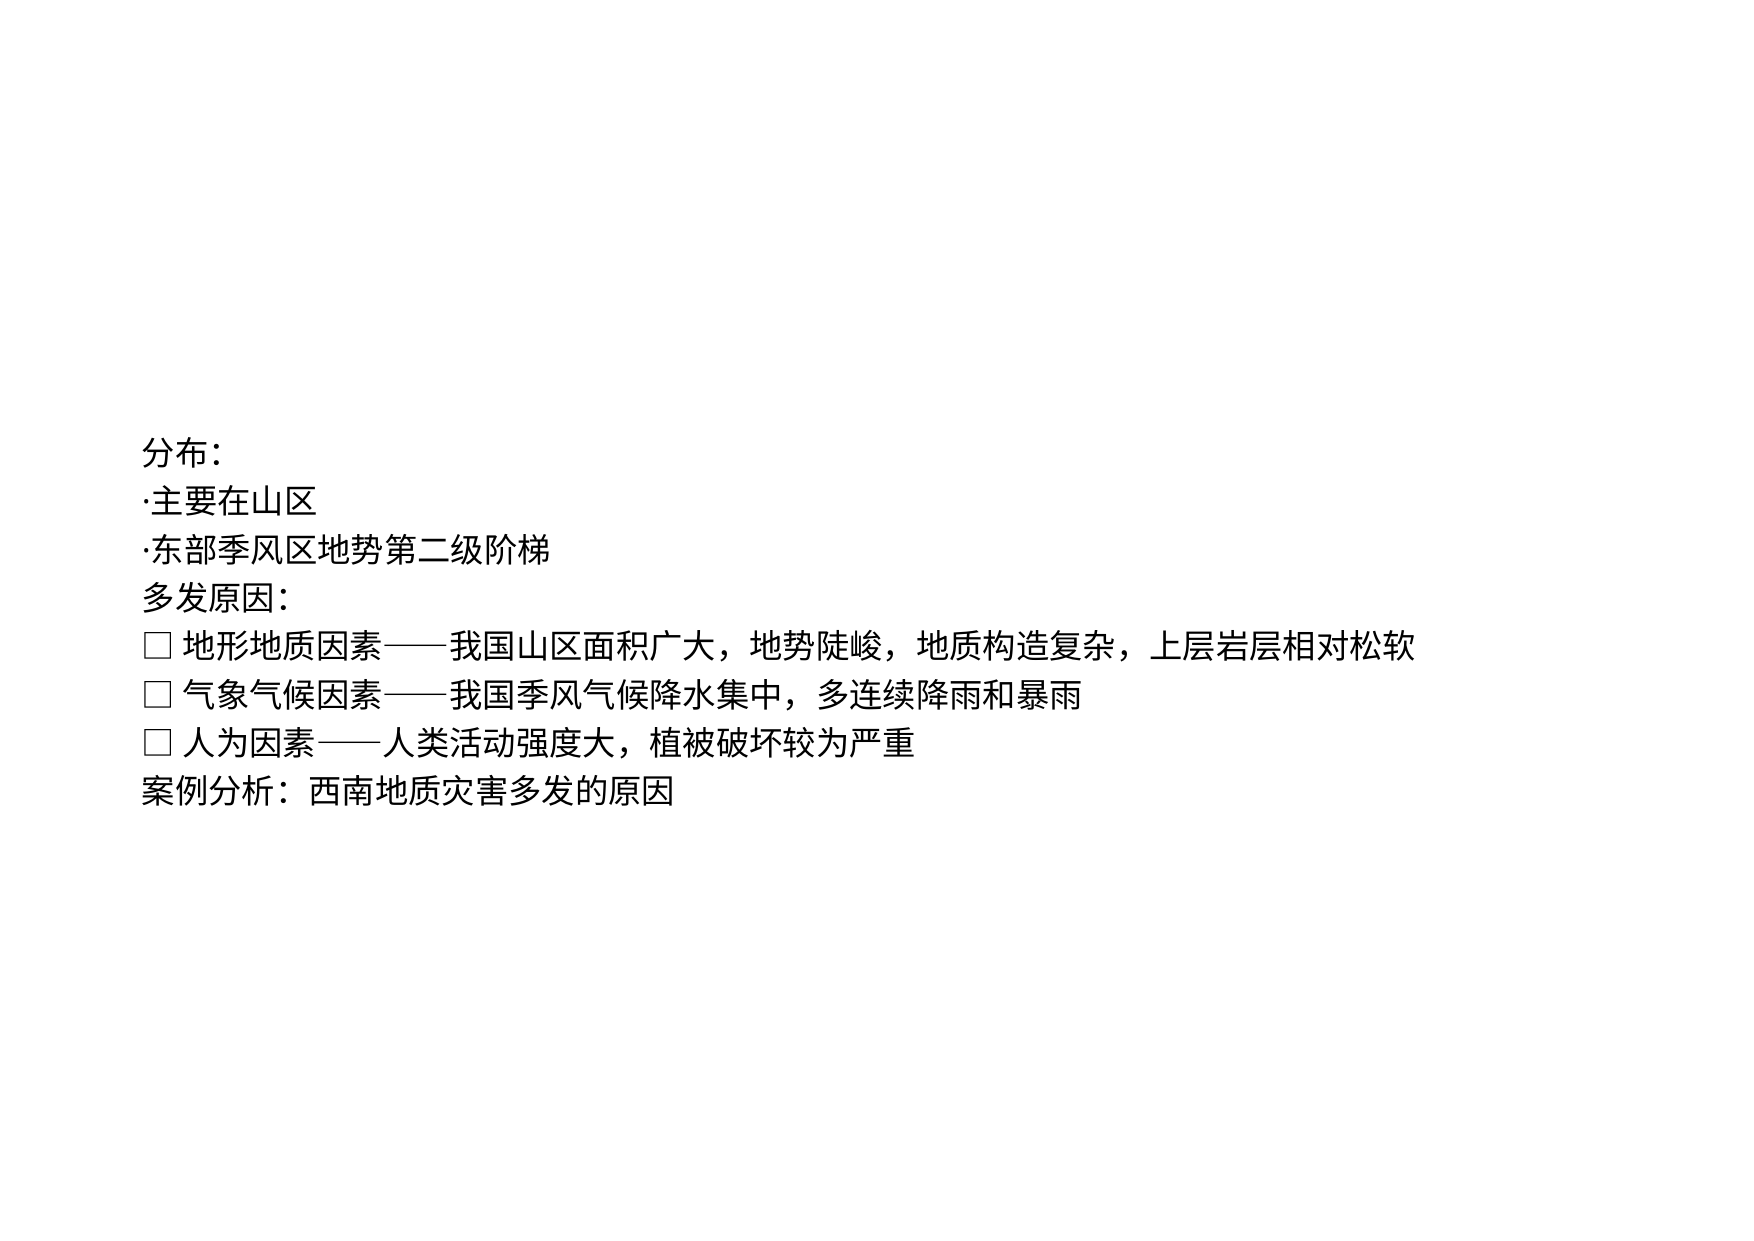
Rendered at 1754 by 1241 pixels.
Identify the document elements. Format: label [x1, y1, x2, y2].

table_header [75, 91, 1537, 1149]
